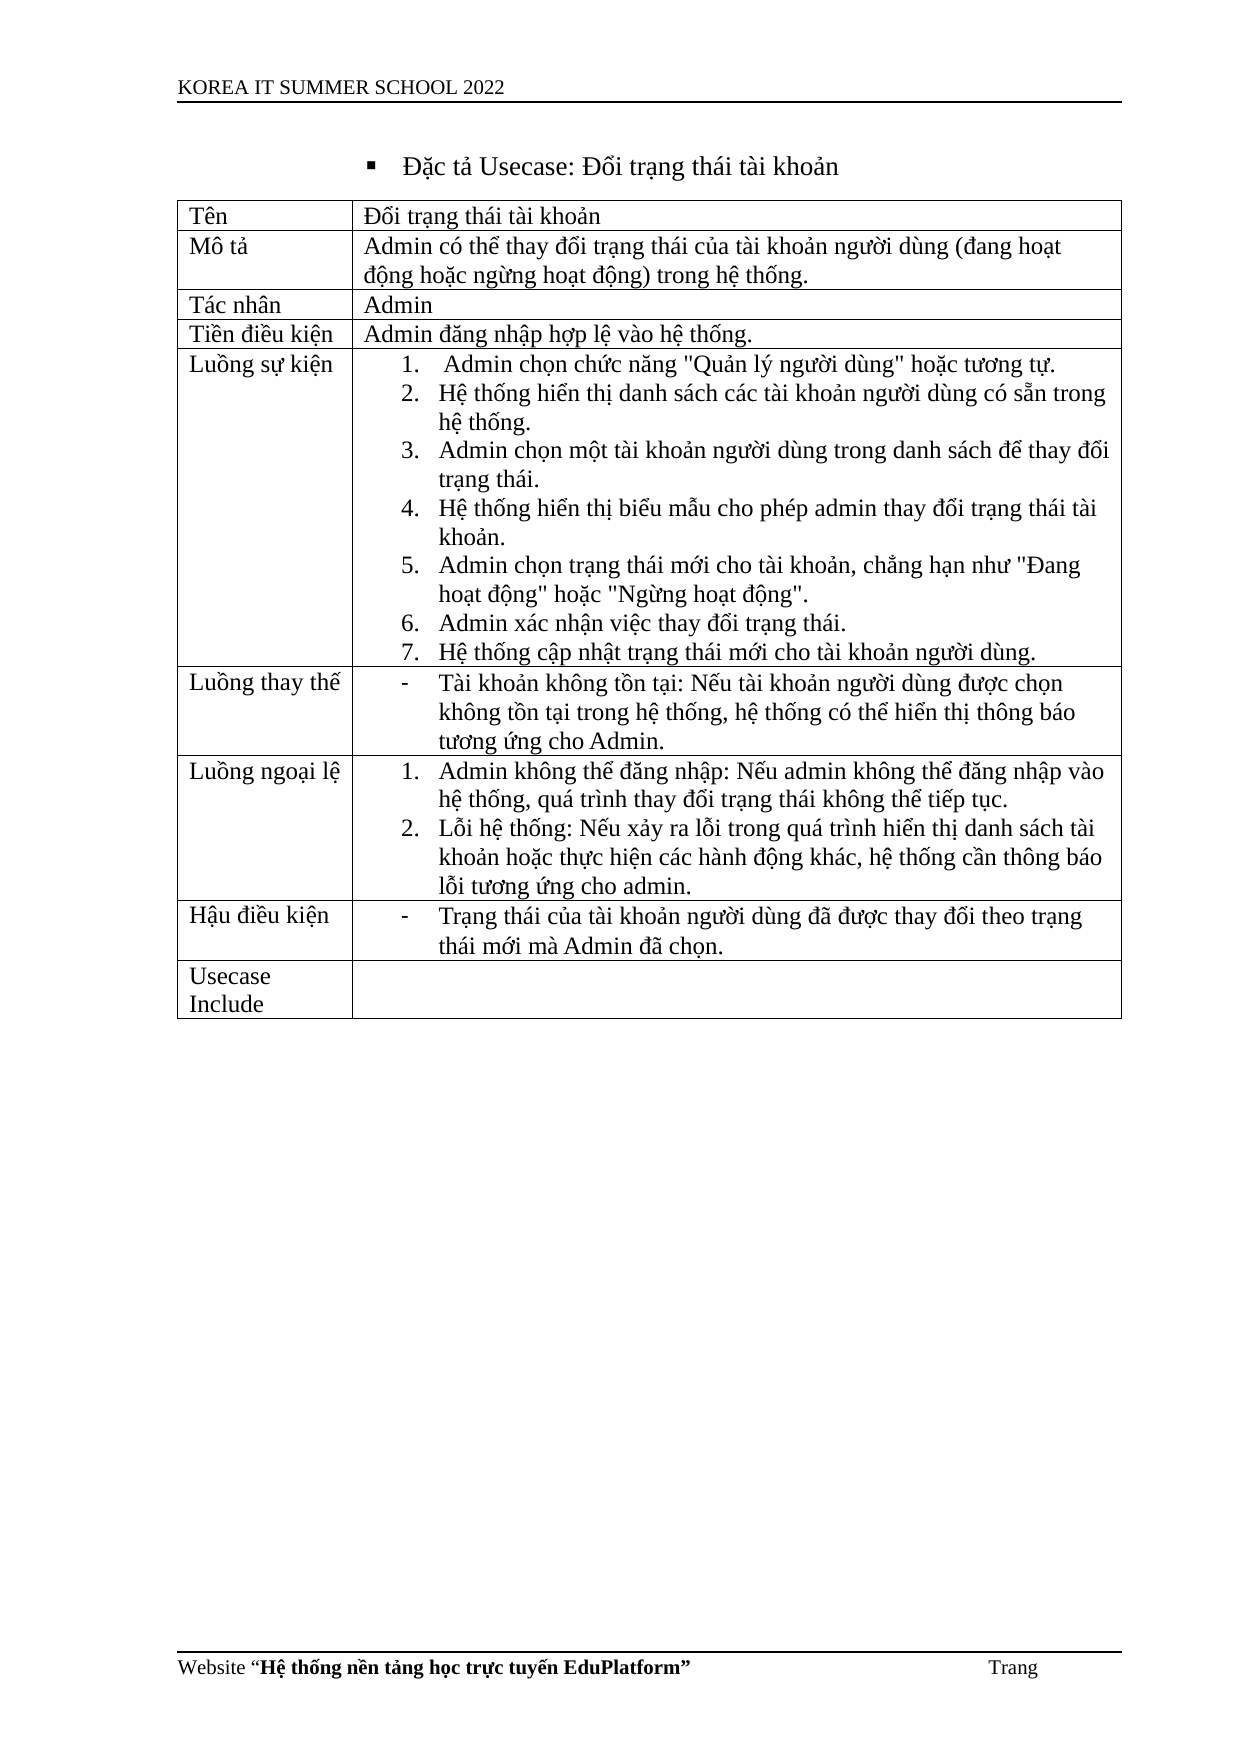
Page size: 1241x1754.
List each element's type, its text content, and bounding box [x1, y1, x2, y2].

table_header Đổi trạng thái tài khoản [353, 201, 1121, 230]
table_cell Hậu điều kiện [178, 901, 352, 960]
table_cell Tác nhân [178, 290, 352, 318]
table_cell Trạng thái của tài khoản người dùng đã được thay đổi theo trạng thái mới mà Admin đã chọn. [353, 901, 1121, 960]
table_cell Admin [353, 290, 1121, 318]
table_cell Admin không thể đăng nhập: Nếu admin không thể đăng nhập vào hệ thống, quá trình thay đổi trạng thái không thể tiếp tục. Lỗi hệ thống: Nếu xảy ra lỗi trong quá trình hiển thị danh sách tài khoản hoặc thực hiện các hành động khác, hệ thống cần thông báo lỗi tương ứng cho admin. [353, 756, 1121, 899]
table_cell Luồng thay thế [178, 667, 352, 755]
table_cell [353, 961, 1121, 1018]
table_header Tên [178, 201, 352, 230]
table_cell Tài khoản không tồn tại: Nếu tài khoản người dùng được chọn không tồn tại trong hệ thống, hệ thống có thể hiển thị thông báo tương ứng cho Admin. [353, 667, 1121, 755]
table_cell Luồng sự kiện [178, 349, 352, 666]
table_cell Admin có thể thay đổi trạng thái của tài khoản người dùng (đang hoạt động hoặc ngừng hoạt động) trong hệ thống. [353, 231, 1121, 289]
table_cell Mô tả [178, 231, 352, 289]
table_cell Luồng ngoại lệ [178, 756, 352, 899]
table_cell Admin chọn chức năng "Quản lý người dùng" hoặc tương tự. Hệ thống hiển thị danh sách các tài khoản người dùng có sẵn trong hệ thống. Admin chọn một tài khoản người dùng trong danh sách để thay đổi trạng thái. Hệ thống hiển thị biểu mẫu cho phép admin thay đổi trạng thái tài khoản. Admin chọn trạng thái mới cho tài khoản, chẳng hạn như "Đang hoạt động" hoặc "Ngừng hoạt động". Admin xác nhận việc thay đổi trạng thái. Hệ thống cập nhật trạng thái mới cho tài khoản người dùng. [353, 349, 1121, 666]
table_cell Tiền điều kiện [178, 320, 352, 348]
table_cell Admin đăng nhập hợp lệ vào hệ thống. [353, 320, 1121, 348]
table_cell Usecase Include [178, 961, 352, 1018]
list Đặc tả Usecase: Đổi trạng thái tài khoản [365, 150, 1122, 181]
